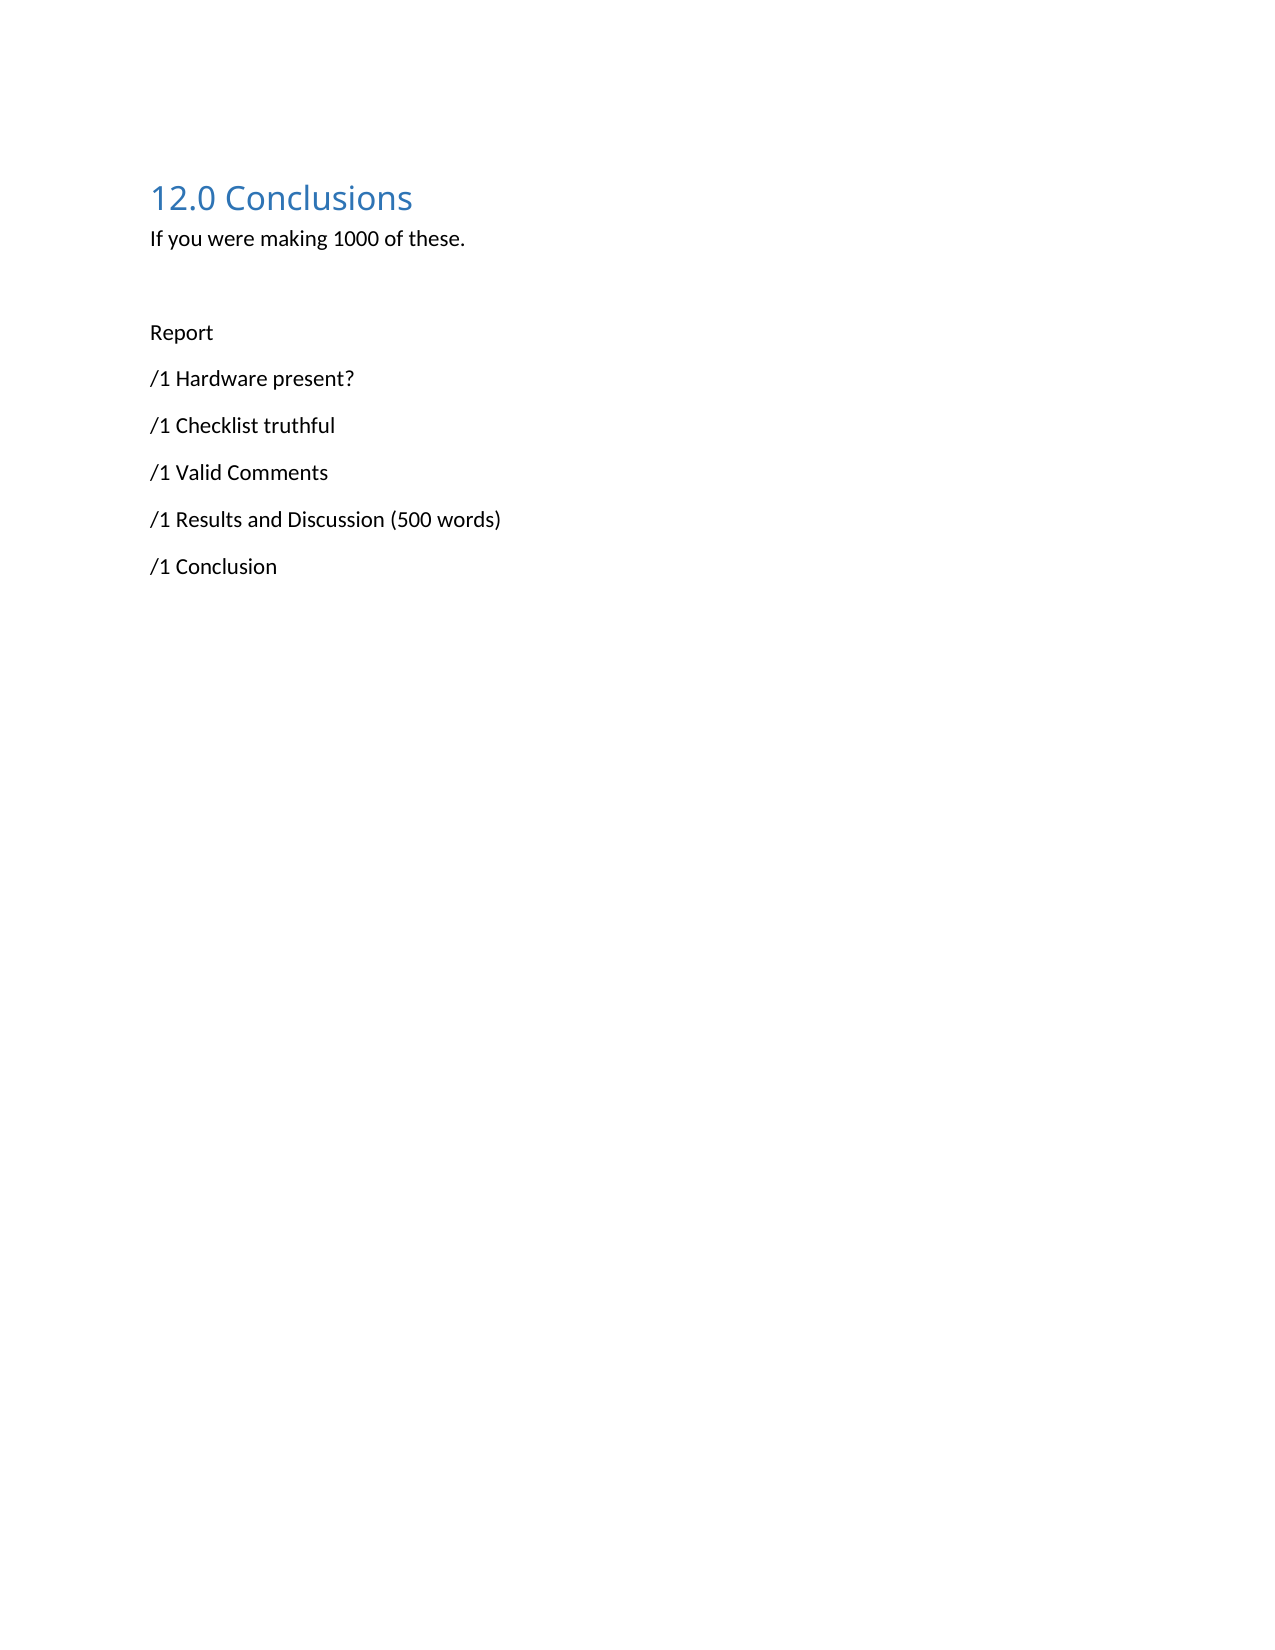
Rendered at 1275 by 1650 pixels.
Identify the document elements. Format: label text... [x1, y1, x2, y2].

text /1 Results and Discussion (500 words) [150, 505, 1125, 533]
subtitle 12.0 Conclusions [150, 175, 1125, 220]
text /1 Hardware present? [150, 364, 1125, 393]
text Report [150, 318, 1125, 346]
text /1 Conclusion [150, 552, 1125, 580]
text /1 Valid Comments [150, 458, 1125, 486]
text /1 Checklist truthful [150, 411, 1125, 439]
text If you were making 1000 of these. [150, 224, 1125, 252]
